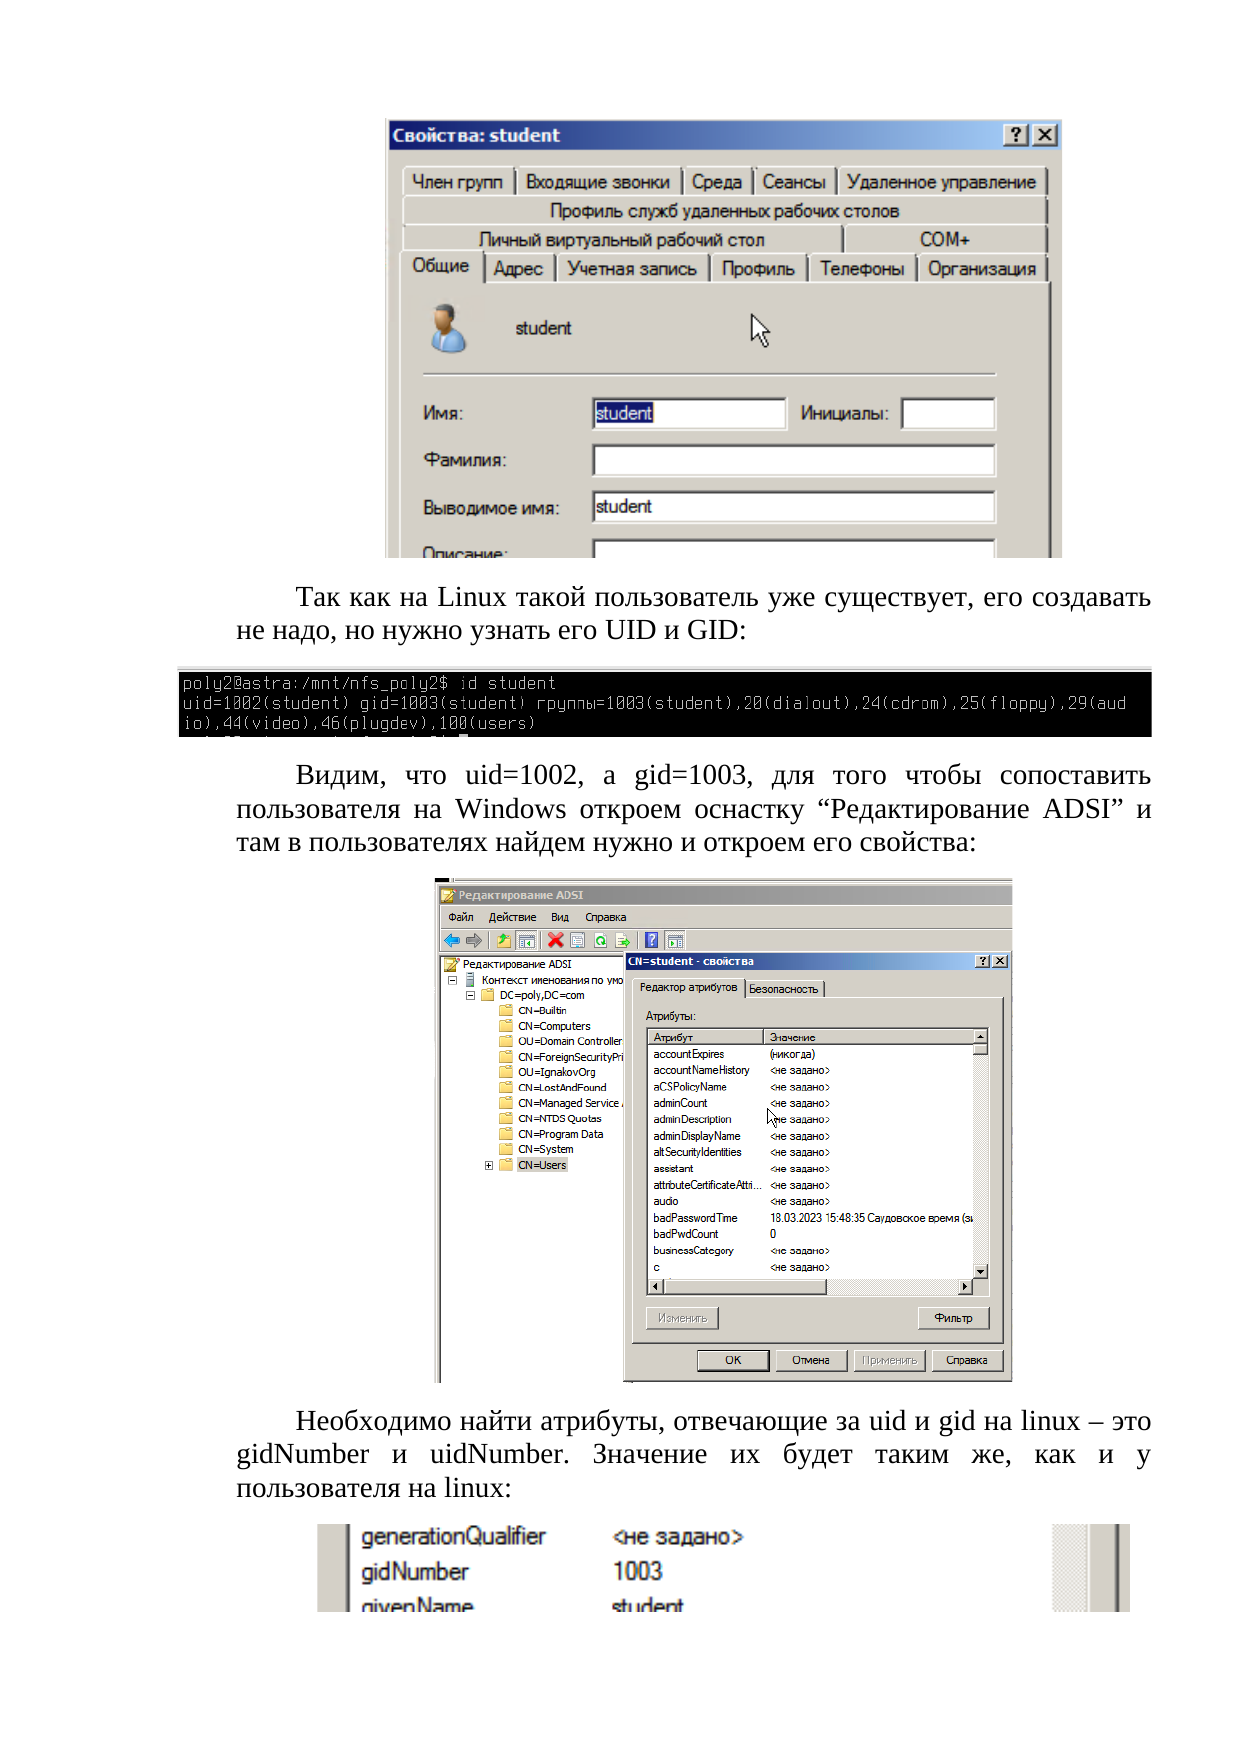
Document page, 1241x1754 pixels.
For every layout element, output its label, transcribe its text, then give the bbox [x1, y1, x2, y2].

text Необходимо найти атрибуты, отвечающие за uid и gid на linux – это gidNumber и uidNumber. Значение их будет таким же, как и у пользователя на linux: [236, 1403, 1152, 1504]
picture [385, 118, 1063, 558]
picture [434, 878, 1013, 1383]
text Так как на Linux такой пользователь уже существует, его создавать не надо, но нужно узнать его UID и GID: [236, 579, 1152, 646]
text Видим, что uid=1002, а gid=1003, для того чтобы сопоставить пользователя на Windows откроем оснастку “Редактирование ADSI” и там в пользователях найдем нужно и откроем его свойства: [236, 757, 1152, 858]
picture [317, 1524, 1130, 1612]
picture [177, 666, 1152, 737]
